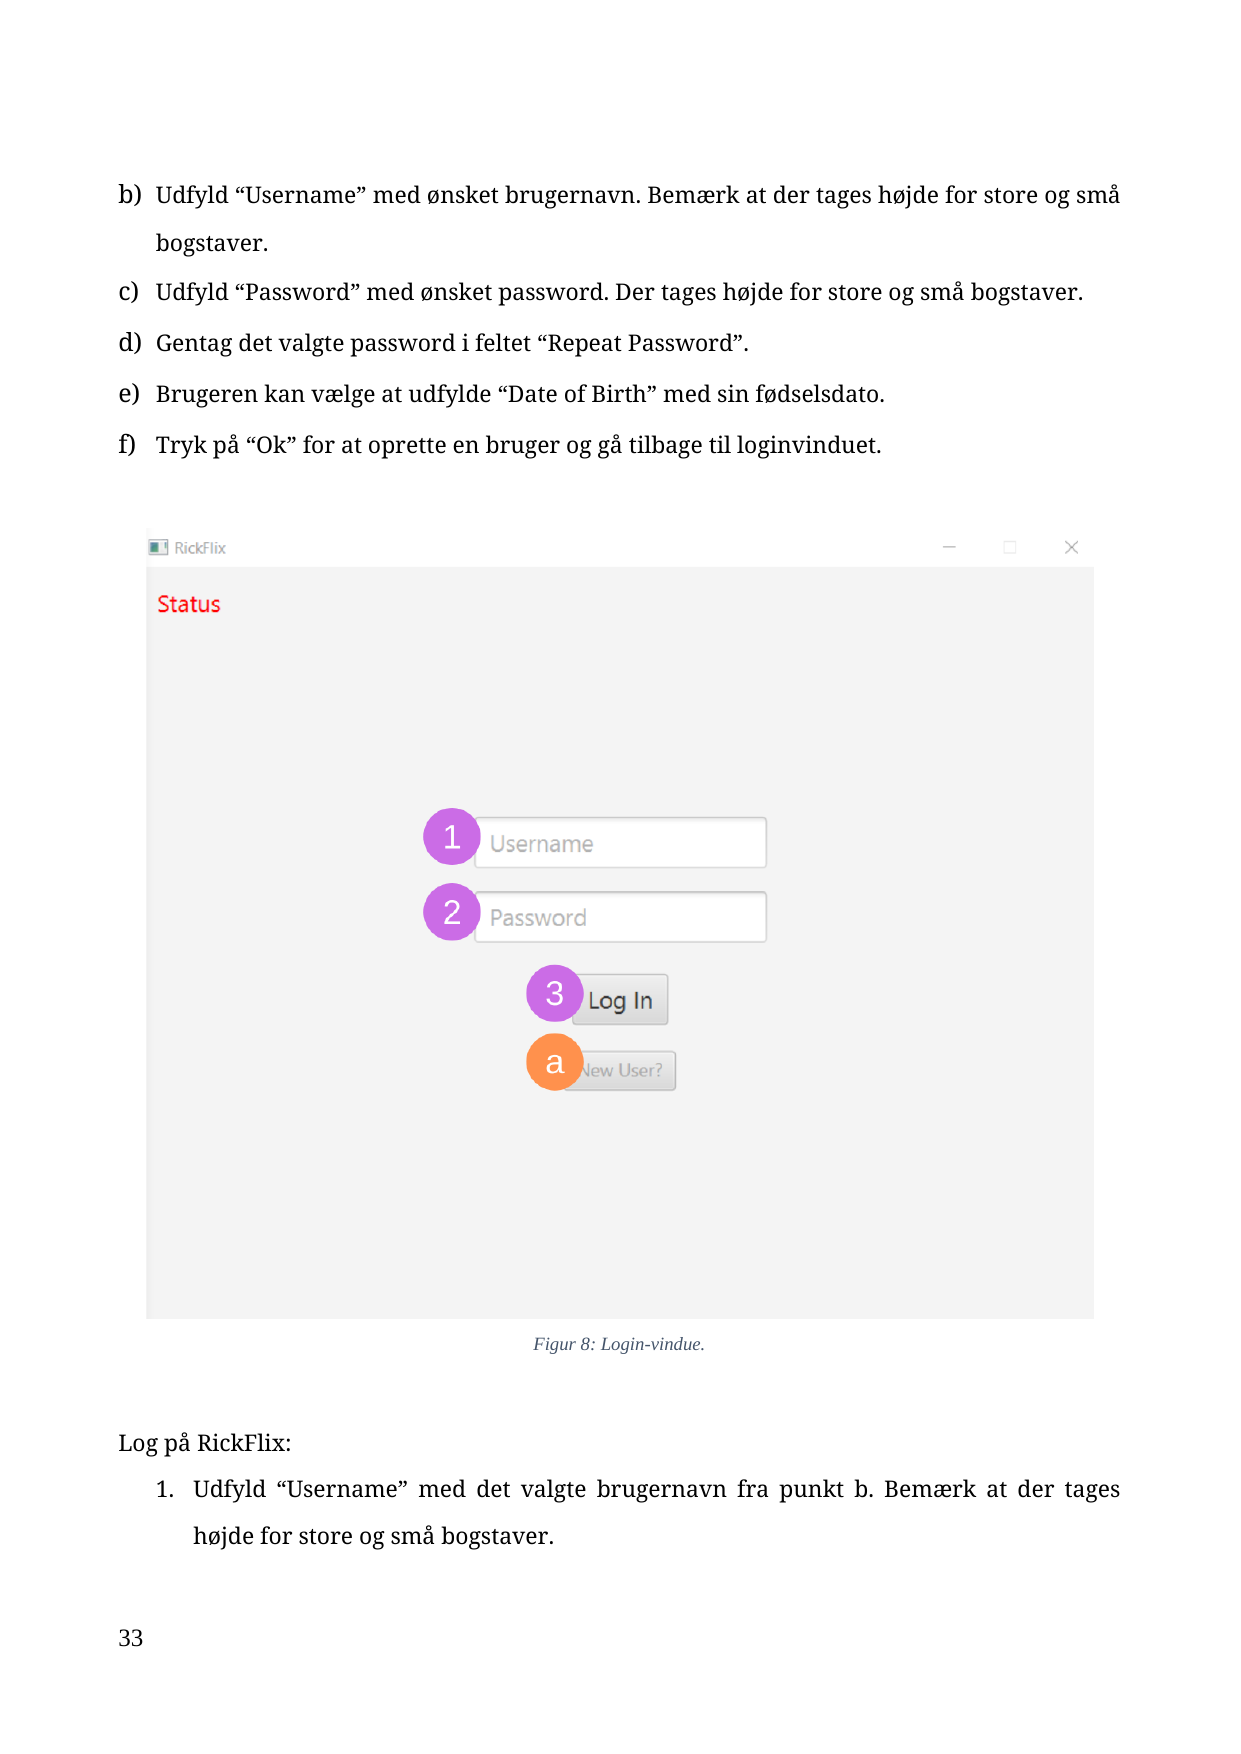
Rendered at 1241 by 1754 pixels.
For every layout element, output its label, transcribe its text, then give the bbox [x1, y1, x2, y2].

list Udfyld “Password” med ønsket password. Der tages højde for store og små bogstaver. [118, 274, 1122, 308]
text Log på RickFlix: [118, 1427, 1122, 1458]
list Gentag det valgte password i feltet “Repeat Password”. [118, 325, 1122, 359]
list Udfyld “Username” med ønsket brugernavn. Bemærk at der tages højde for store og små bogstaver. [118, 177, 1122, 258]
picture [146, 528, 1094, 1319]
list Brugeren kan vælge at udfylde “Date of Birth” med sin fødselsdato. [118, 376, 1122, 410]
list Udfyld “Username” med det valgte brugernavn fra punkt b. Bemærk at der tages højde for store og små bogstaver. [156, 1473, 1122, 1552]
list Tryk på “Ok” for at oprette en bruger og gå tilbage til loginvinduet. [118, 427, 1122, 461]
